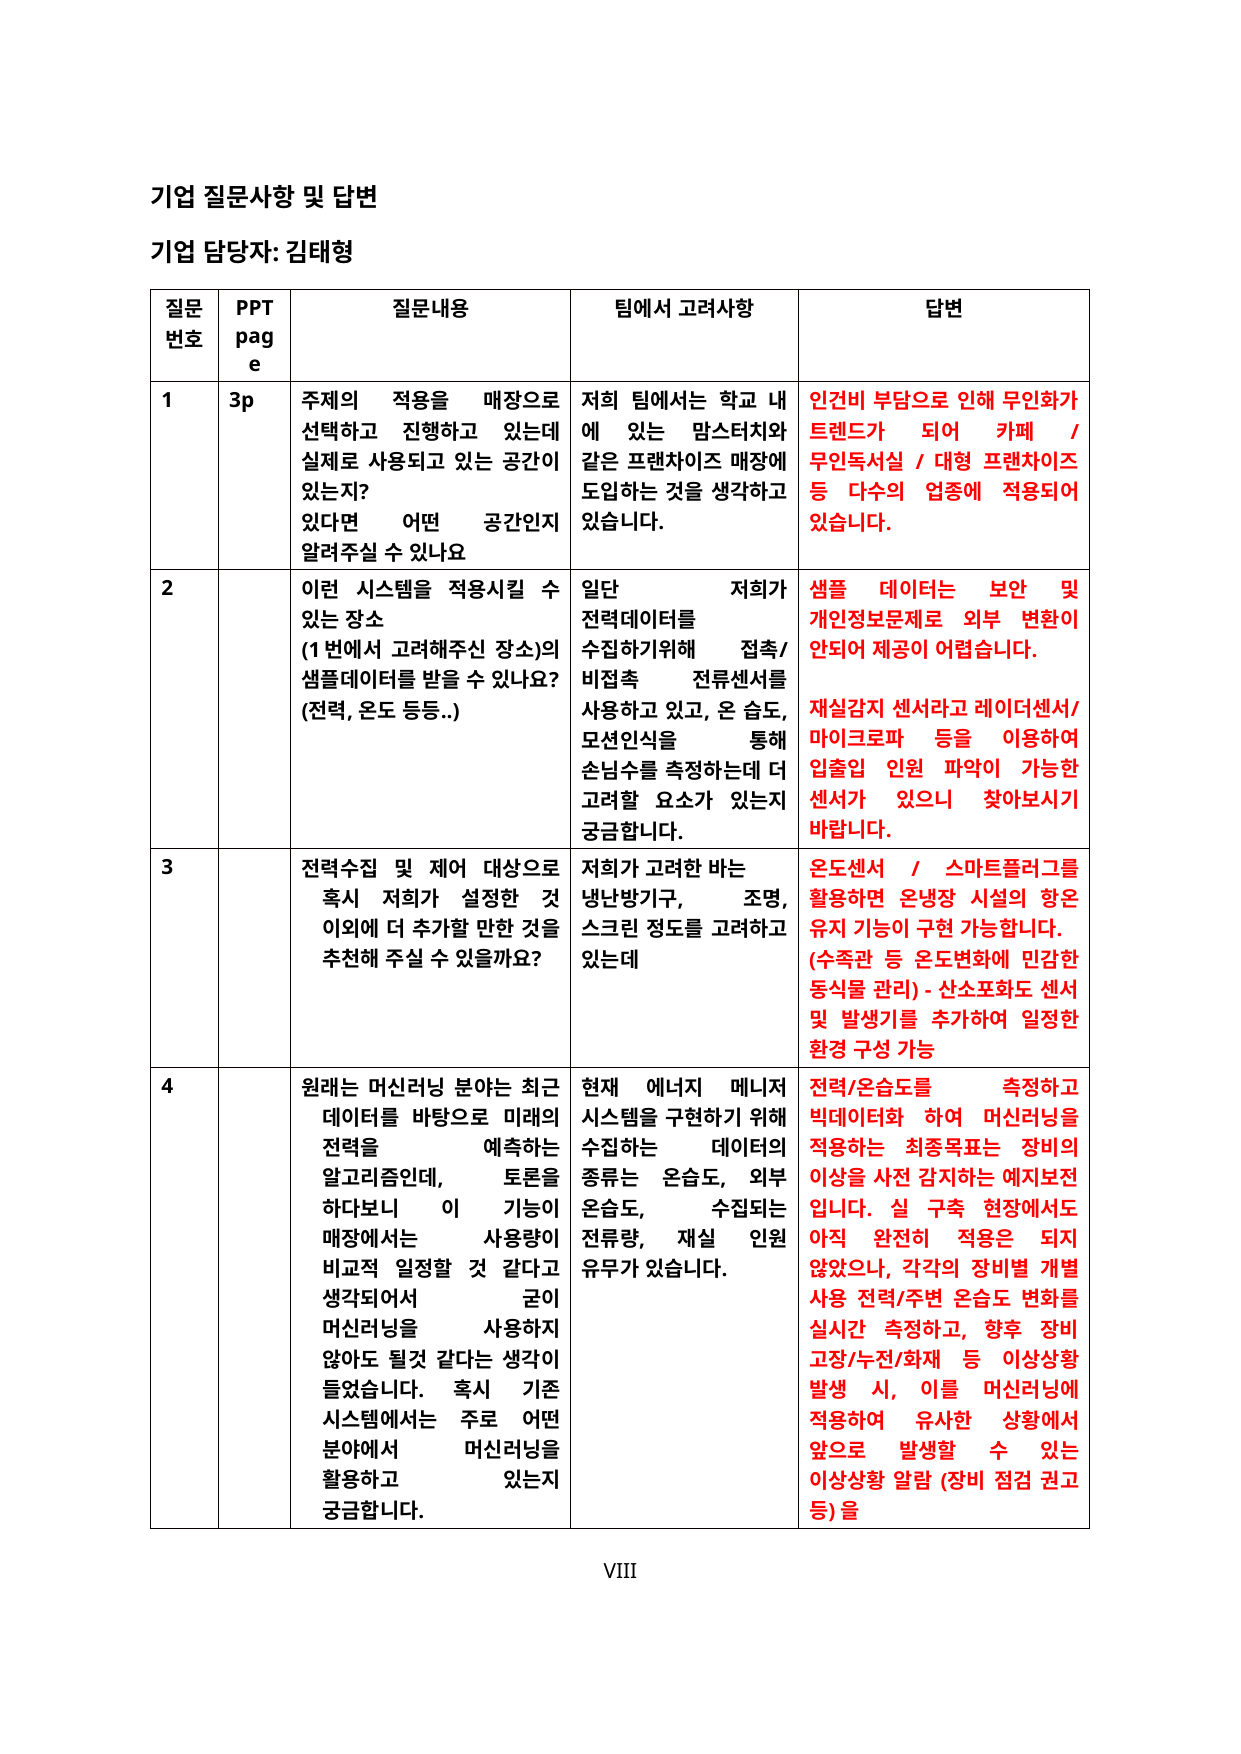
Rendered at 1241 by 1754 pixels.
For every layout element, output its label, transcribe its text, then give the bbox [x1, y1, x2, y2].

table_cell 온도센서 / 스마트플러그를 활용하면 온냉장 시설의 항온 유지 기능이 구현 가능합니다. (수족관 등 온도변화에 민감한 동식물 관리) - 산소포화도 센서 및 발생기를 추가하여 일정한 환경 구성 가능 [799, 849, 1089, 1067]
table_header 팀에서 고려사항 [571, 290, 798, 381]
table_cell 1 [151, 382, 218, 569]
table_cell 일단 저희가 전력데이터를 수집하기위해 접촉/ 비접촉 전류센서를 사용하고 있고, 온 습도, 모션인식을 통해 손님수를 측정하는데 더 고려할 요소가 있는지 궁금합니다. [571, 570, 798, 848]
table_header 답변 [799, 290, 1089, 381]
table_cell 저희 팀에서는 학교 내 에 있는 맘스터치와 같은 프랜차이즈 매장에 도입하는 것을 생각하고 있습니다. [571, 382, 798, 569]
table_cell [219, 1068, 290, 1528]
table_cell [219, 849, 290, 1067]
table_header PPT page [219, 290, 290, 381]
text 기업 질문사항 및 답변 [150, 177, 1090, 213]
table_cell 전력수집 및 제어 대상으로 혹시 저희가 설정한 것 이외에 더 추가할 만한 것을 추천해 주실 수 있을까요? [291, 849, 570, 1067]
text 기업 담당자: 김태형 [150, 233, 1090, 269]
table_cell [799, 1068, 1089, 1528]
table_cell 인건비 부담으로 인해 무인화가 트렌드가 되어 카페 / 무인독서실 / 대형 프랜차이즈 등 다수의 업종에 적용되어 있습니다. [799, 382, 1089, 569]
table_header 질문내용 [291, 290, 570, 381]
table_cell 이런 시스템을 적용시킬 수 있는 장소 (1번에서 고려해주신 장소)의 샘플데이터를 받을 수 있나요? (전력, 온도 등등..) [291, 570, 570, 848]
table_cell 3 [151, 849, 218, 1067]
table_cell 2 [151, 570, 218, 848]
table_cell 3p [219, 382, 290, 569]
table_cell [291, 1068, 570, 1528]
table_cell [219, 570, 290, 848]
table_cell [571, 1068, 798, 1528]
table_header 질문 번호 [151, 290, 218, 381]
table_cell 샘플 데이터는 보안 및 개인정보문제로 외부 변환이 안되어 제공이 어렵습니다. 재실감지 센서라고 레이더센서/마이크로파 등을 이용하여 입출입 인원 파악이 가능한 센서가 있으니 찾아보시기 바랍니다. [799, 570, 1089, 848]
table_cell 4 [151, 1068, 218, 1528]
table_cell 저희가 고려한 바는 냉난방기구, 조명, 스크린 정도를 고려하고 있는데 [571, 849, 798, 1067]
table_cell 주제의 적용을 매장으로 선택하고 진행하고 있는데 실제로 사용되고 있는 공간이 있는지? 있다면 어떤 공간인지 알려주실 수 있나요 [291, 382, 570, 569]
